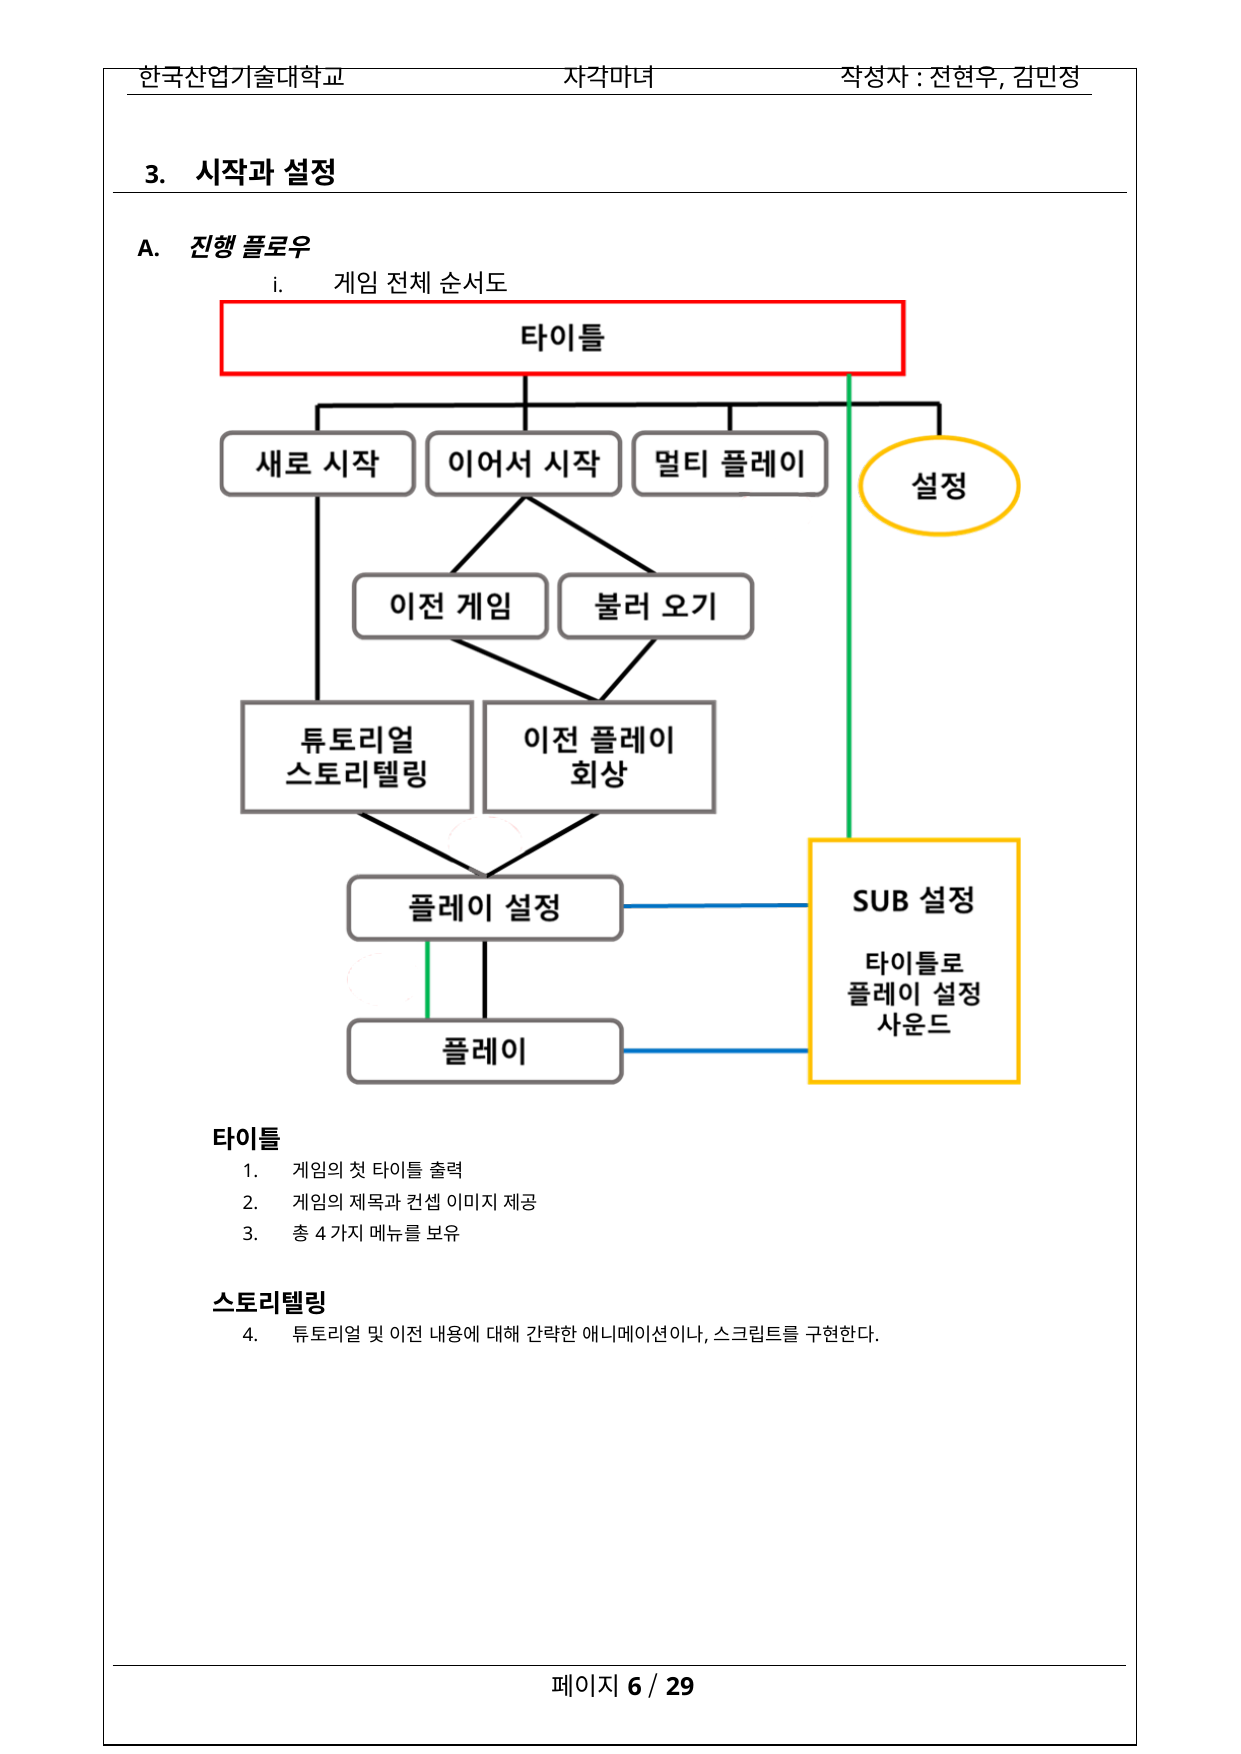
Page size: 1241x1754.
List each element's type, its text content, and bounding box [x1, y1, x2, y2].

subtitle 튜토리얼 및 이전 내용에 대해 간략한 애니메이션이나, 스크립트를 구현한다. [242, 1320, 1128, 1347]
table_header 시작과 설정 [113, 150, 1127, 192]
subtitle 진행 플로우 [137, 227, 1103, 264]
subtitle 총 4가지 메뉴를 보유 [242, 1218, 1128, 1246]
subtitle 게임의 첫 타이틀 출력 [242, 1156, 1128, 1183]
subtitle 게임 전체 순서도 [283, 264, 1128, 300]
picture [219, 300, 1021, 1086]
subtitle 게임의 제목과 컨셉 이미지 제공 [242, 1187, 1128, 1214]
subtitle 스토리텔링 [212, 1284, 1128, 1320]
subtitle 타이틀 [212, 1120, 1128, 1156]
